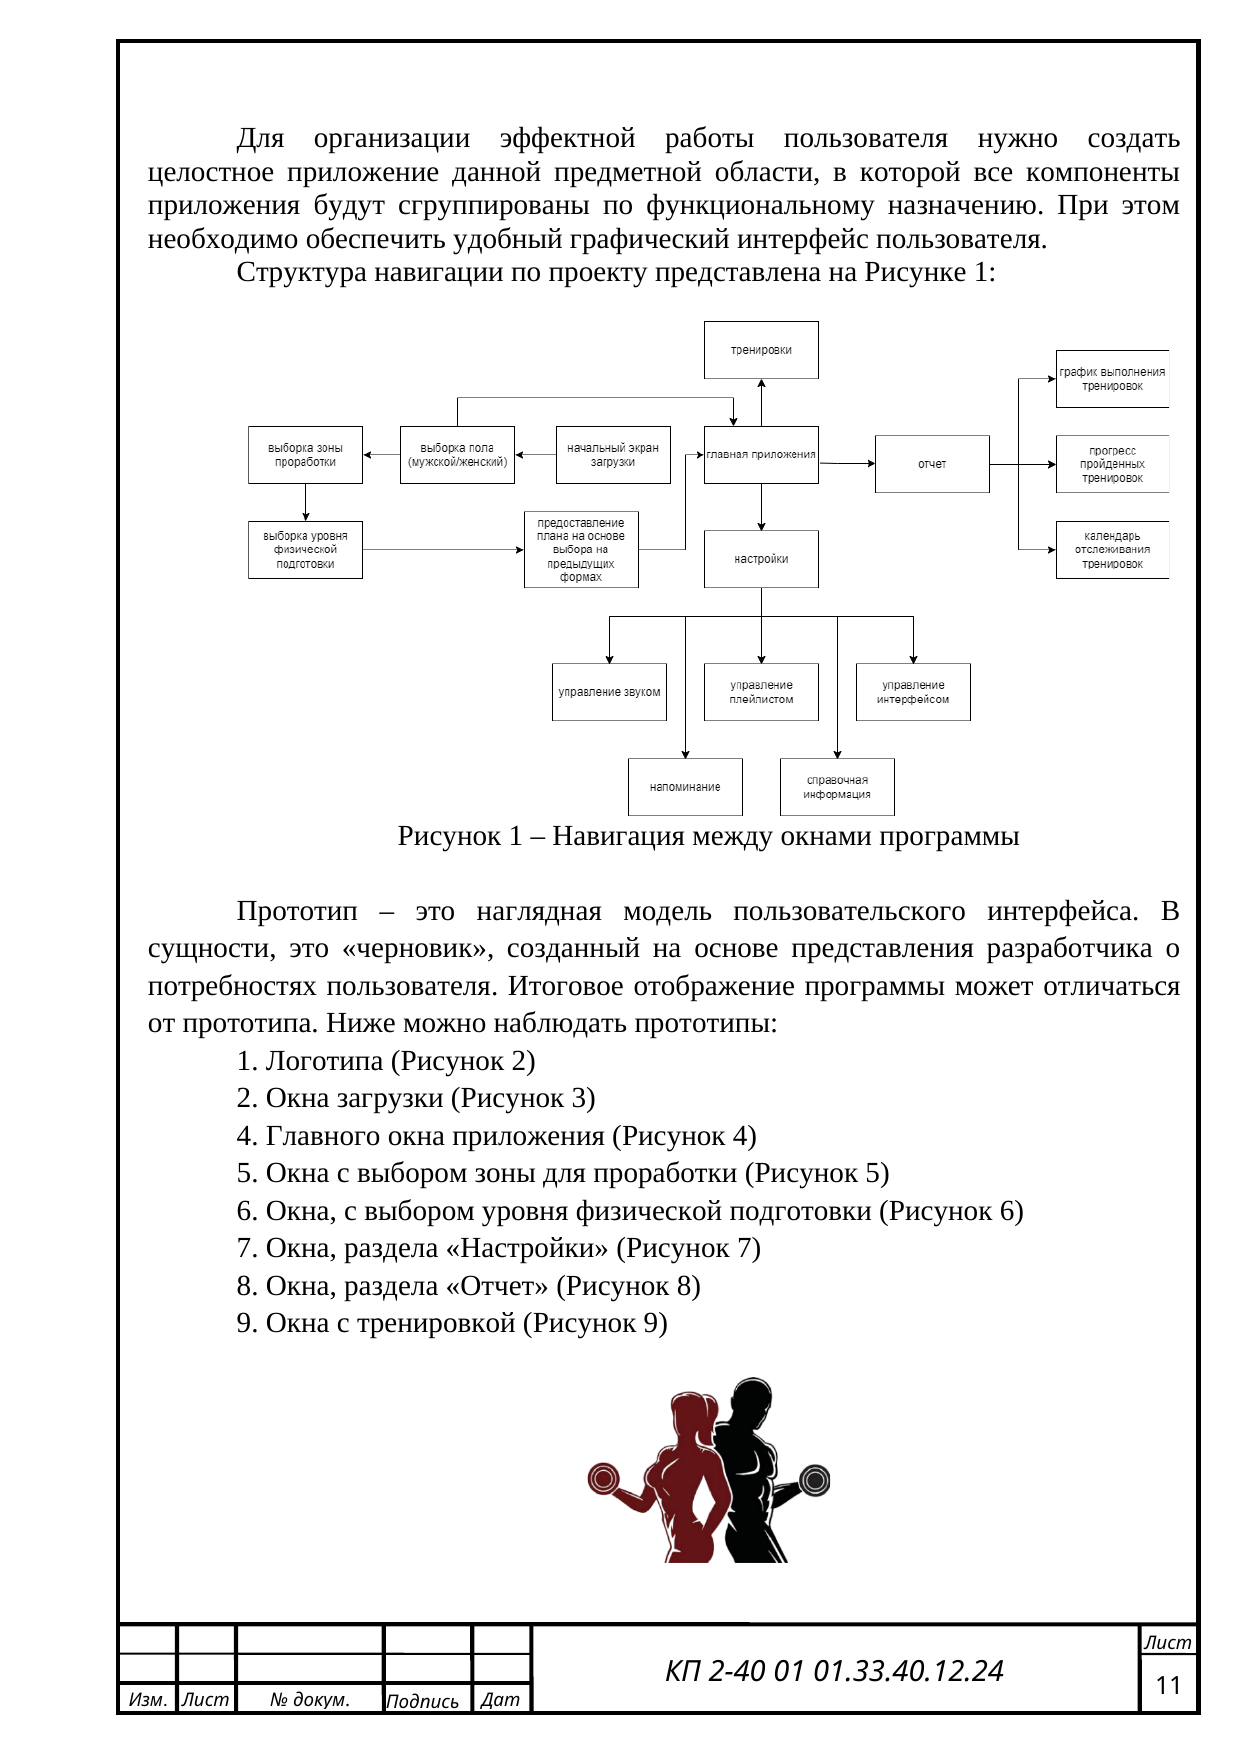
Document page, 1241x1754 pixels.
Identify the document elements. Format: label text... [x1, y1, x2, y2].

text 9. Окна с тренировкой (Рисунок 9) [148, 1303, 1181, 1340]
text 8. Окна, раздела «Отчет» (Рисунок 8) [148, 1265, 1181, 1303]
text 5. Окна с выбором зоны для проработки (Рисунок 5) [148, 1153, 1181, 1190]
text Структура навигации по проекту представлена на Рисунке 1: [148, 254, 1181, 288]
text Прототип – это наглядная модель пользовательского интерфейса. В сущности, это «черновик», созданный на основе представления разработчика о потребностях пользователя. Итоговое отображение программы может отличаться от прототипа. Ниже можно наблюдать прототипы: [148, 890, 1181, 1040]
text Для организации эффектной работы пользователя нужно создать целостное приложение данной предметной области, в которой все компоненты приложения будут сгруппированы по функциональному назначению. При этом необходимо обеспечить удобный графический интерфейс пользователя. [148, 120, 1181, 254]
text 2. Окна загрузки (Рисунок 3) [148, 1078, 1181, 1115]
text 1. Логотипа (Рисунок 2) [148, 1040, 1181, 1078]
text 4. Главного окна приложения (Рисунок 4) [148, 1115, 1181, 1153]
picture [587, 1377, 831, 1563]
text 7. Окна, раздела «Настройки» (Рисунок 7) [148, 1228, 1181, 1265]
text 6. Окна, с выбором уровня физической подготовки (Рисунок 6) [148, 1190, 1181, 1228]
text Рисунок 1 – Навигация между окнами программы [148, 815, 1181, 853]
picture [248, 321, 1170, 816]
